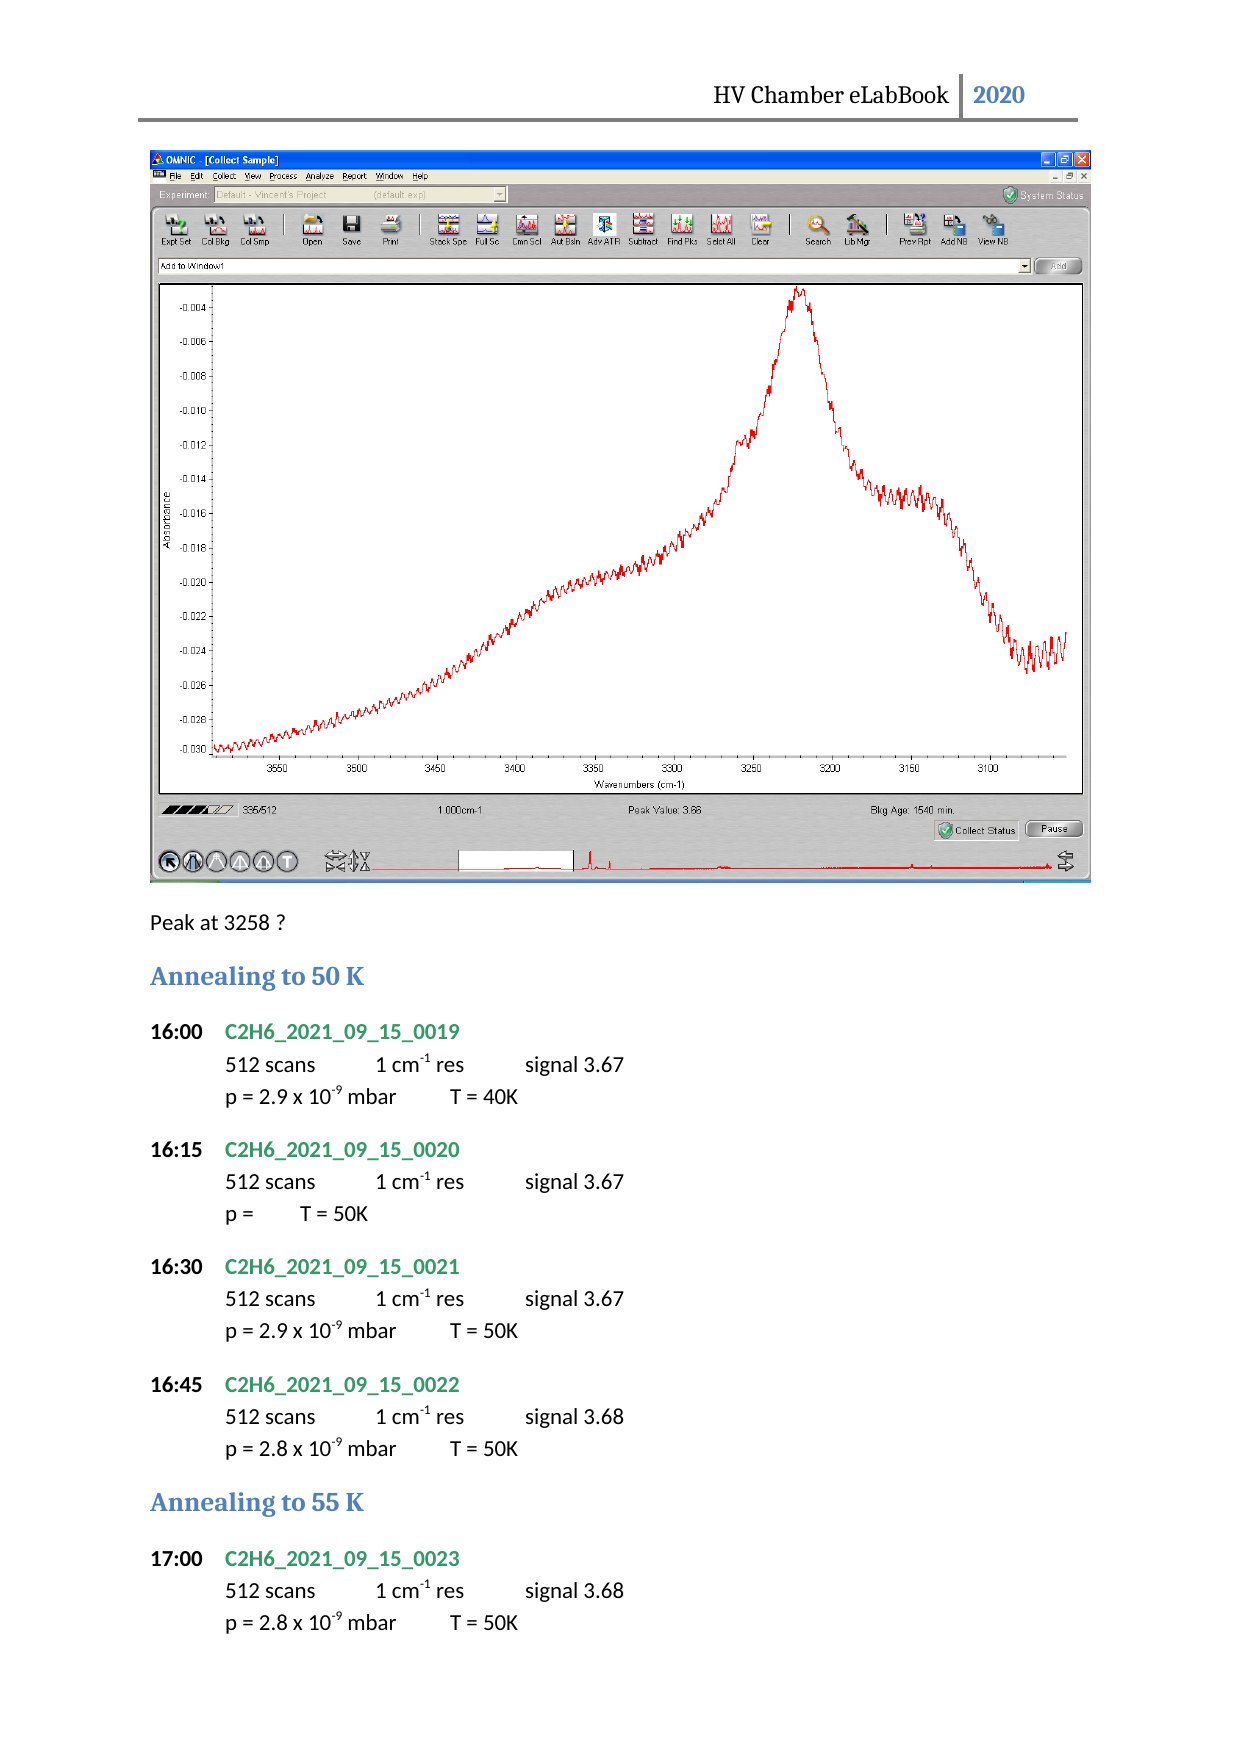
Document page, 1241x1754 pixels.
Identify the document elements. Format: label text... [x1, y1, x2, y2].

text 16:45 C2H6_2021_09_15_0022 [150, 1370, 1090, 1398]
text 512 scans 1 cm-1 res signal 3.67 p = 2.9 x 10-9 mbar T = 50K [225, 1284, 1090, 1345]
text 16:00 C2H6_2021_09_15_0019 [150, 1017, 1090, 1046]
subtitle Annealing to 50 K [150, 961, 1090, 992]
text Peak at 3258 ? [150, 908, 1090, 936]
text 17:00 C2H6_2021_09_15_0023 [150, 1544, 1090, 1572]
text 512 scans 1 cm-1 res signal 3.68 p = 2.8 x 10-9 mbar T = 50K [225, 1576, 1090, 1636]
picture [150, 150, 1091, 883]
text 512 scans 1 cm-1 res signal 3.68 p = 2.8 x 10-9 mbar T = 50K [225, 1402, 1090, 1462]
text 16:30 C2H6_2021_09_15_0021 [150, 1252, 1090, 1280]
text 512 scans 1 cm-1 res signal 3.67 p = 2.9 x 10-9 mbar T = 40K [225, 1050, 1090, 1110]
subtitle Annealing to 55 K [150, 1487, 1090, 1518]
text 16:15 C2H6_2021_09_15_0020 [150, 1135, 1090, 1163]
text 512 scans 1 cm-1 res signal 3.67 p = T = 50K [225, 1167, 1090, 1227]
